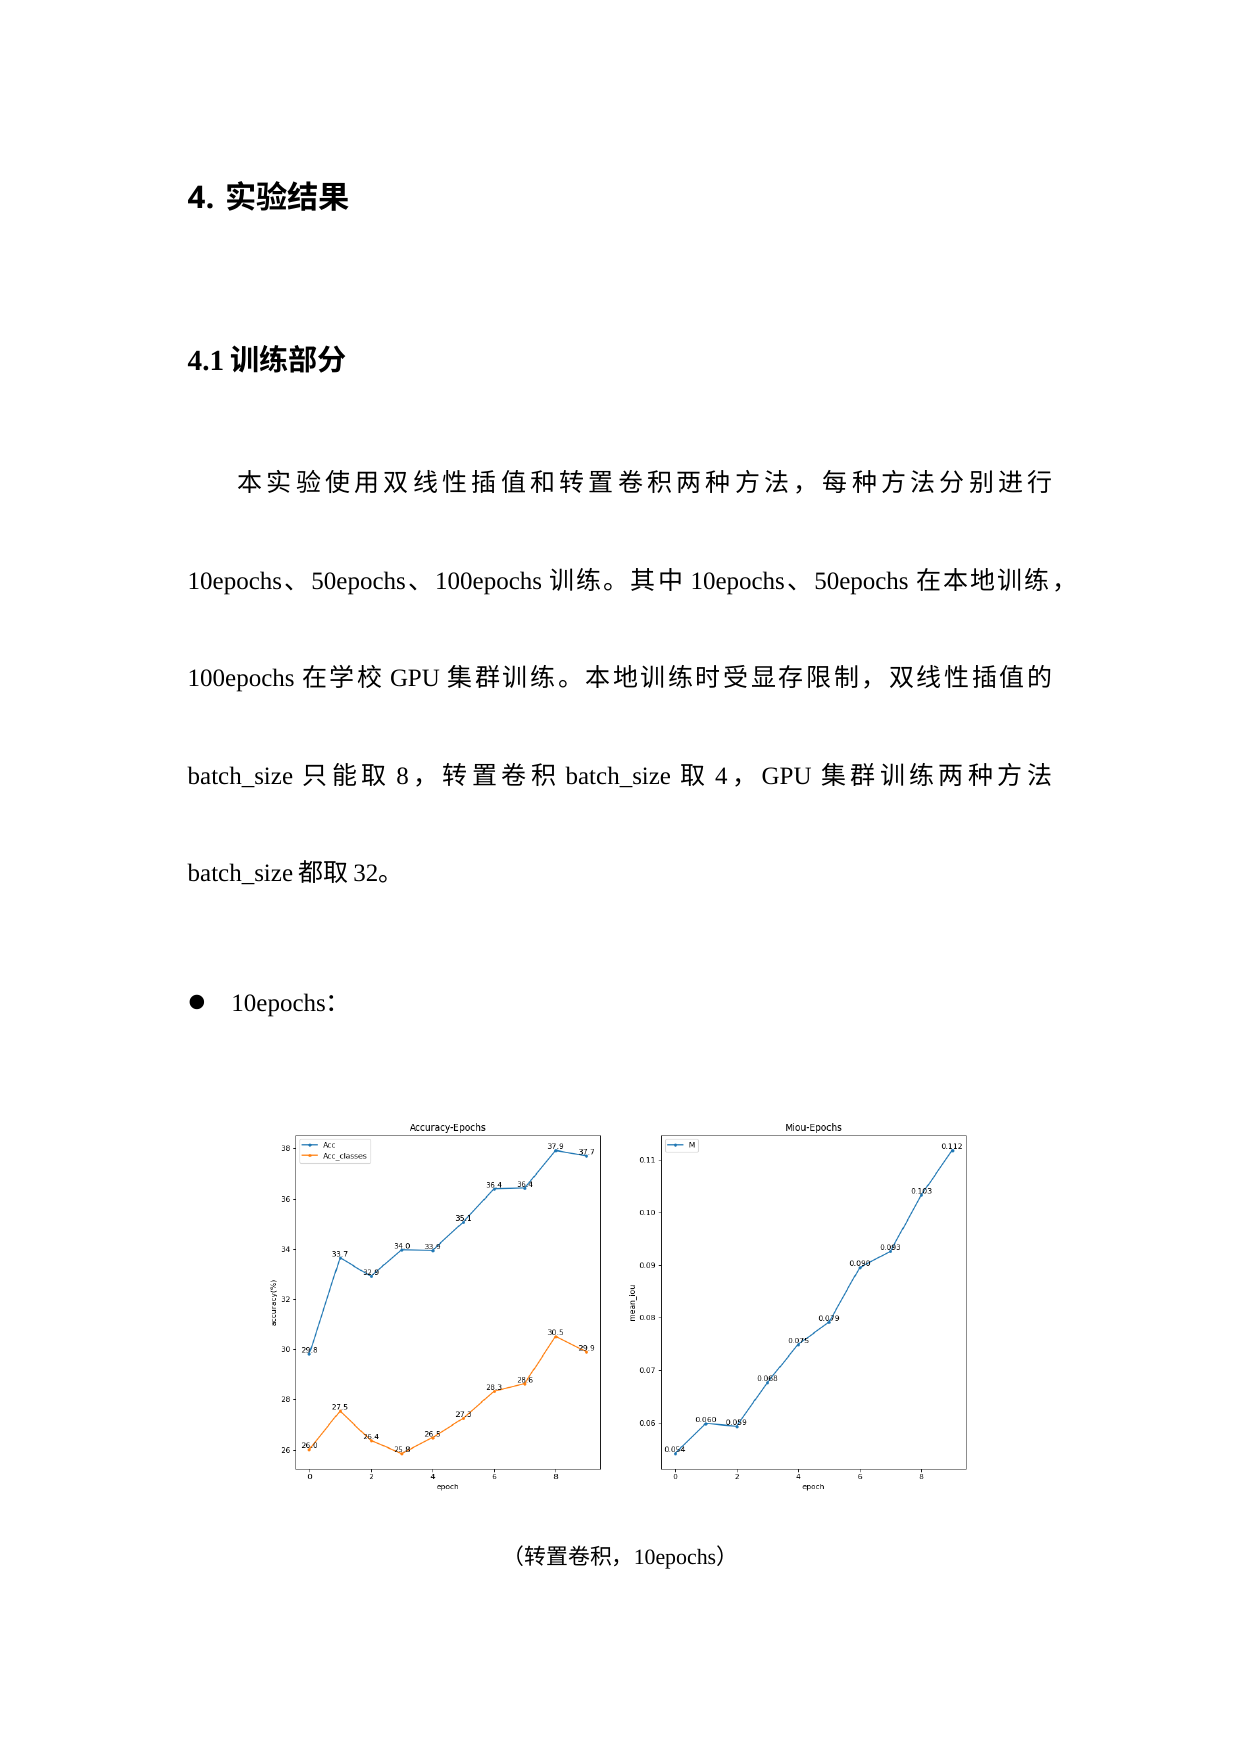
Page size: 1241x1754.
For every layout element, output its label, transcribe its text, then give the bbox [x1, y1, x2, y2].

text 本实验使用双线性插值和转置卷积两种方法，每种方法分别进行10epochs、50epochs、100epochs训练。其中10epochs、50epochs在本地训练，100epochs在学校GPU集群训练。本地训练时受显存限制，双线性插值的batch_size只能取8，转置卷积batch_size取4，GPU集群训练两种方法batch_size都取32。 [187, 448, 1053, 903]
picture [187, 1083, 1052, 1516]
subtitle 4.1训练部分 [187, 325, 1053, 390]
text （转置卷积，10epochs） [187, 1539, 1053, 1571]
subtitle 实验结果 [187, 162, 1053, 227]
list 10epochs： [187, 968, 1053, 1033]
